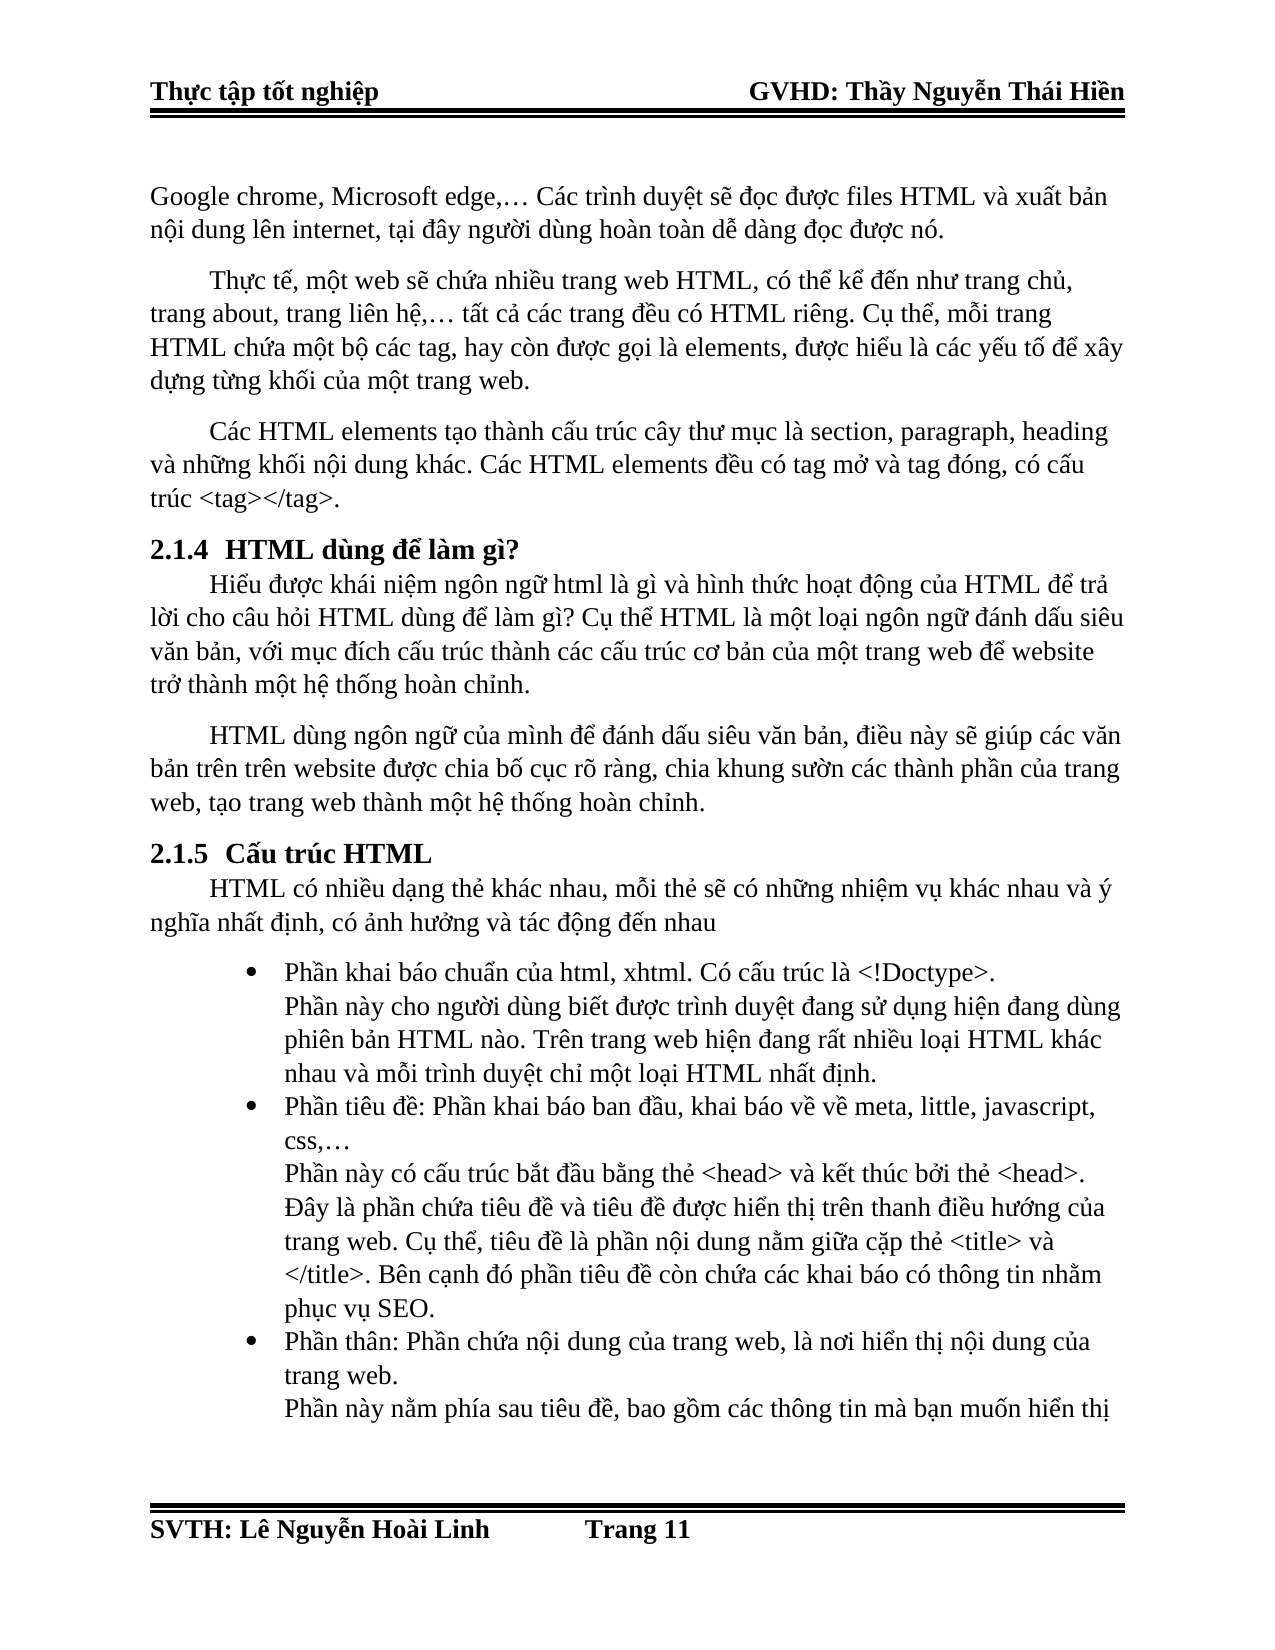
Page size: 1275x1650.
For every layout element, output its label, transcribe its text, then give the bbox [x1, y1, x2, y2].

subtitle Cấu trúc HTML [150, 836, 1125, 870]
subtitle HTML dùng để làm gì? [150, 532, 1125, 565]
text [150, 180, 1125, 245]
text Thực tế, một web sẽ chứa nhiều trang web HTML, có thể kể đến như trang chủ, trang about, trang liên hệ,… tất cả các trang đều có HTML riêng. Cụ thể, mỗi trang HTML chứa một bộ các tag, hay còn được gọi là elements, được hiểu là các yếu tố để xây dựng từng khối của một trang web. [150, 264, 1125, 396]
text Các HTML elements tạo thành cấu trúc cây thư mục là section, paragraph, heading và những khối nội dung khác. Các HTML elements đều có tag mở và tag đóng, có cấu trúc <tag></tag>. [150, 414, 1125, 513]
text HTML có nhiều dạng thẻ khác nhau, mỗi thẻ sẽ có những nhiệm vụ khác nhau và ý nghĩa nhất định, có ảnh hưởng và tác động đến nhau [150, 872, 1125, 937]
list Phần tiêu đề: Phần khai báo ban đầu, khai báo về về meta, little, javascript, css,… Phần này có cấu trúc bắt đầu bằng thẻ <head> và kết thúc bởi thẻ <head>. Đây là phần chứa tiêu đề và tiêu đề được hiển thị trên thanh điều hướng của trang web. Cụ thể, tiêu đề là phần nội dung nằm giữa cặp thẻ <title> và </title>. Bên cạnh đó phần tiêu đề còn chứa các khai báo có thông tin nhằm phục vụ SEO. [247, 1090, 1125, 1323]
list Phần khai báo chuẩn của html, xhtml. Có cấu trúc là <!Doctype>. Phần này cho người dùng biết được trình duyệt đang sử dụng hiện đang dùng phiên bản HTML nào. Trên trang web hiện đang rất nhiều loại HTML khác nhau và mỗi trình duyệt chỉ một loại HTML nhất định. [247, 956, 1125, 1088]
text HTML dùng ngôn ngữ của mình để đánh dấu siêu văn bản, điều này sẽ giúp các văn bản trên trên website được chia bố cục rõ ràng, chia khung sườn các thành phần của trang web, tạo trang web thành một hệ thống hoàn chỉnh. [150, 719, 1125, 817]
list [247, 1325, 1125, 1423]
text Hiểu được khái niệm ngôn ngữ html là gì và hình thức hoạt động của HTML để trả lời cho câu hỏi HTML dùng để làm gì? Cụ thể HTML là một loại ngôn ngữ đánh dấu siêu văn bản, với mục đích cấu trúc thành các cấu trúc cơ bản của một trang web để website trở thành một hệ thống hoàn chỉnh. [150, 568, 1125, 700]
